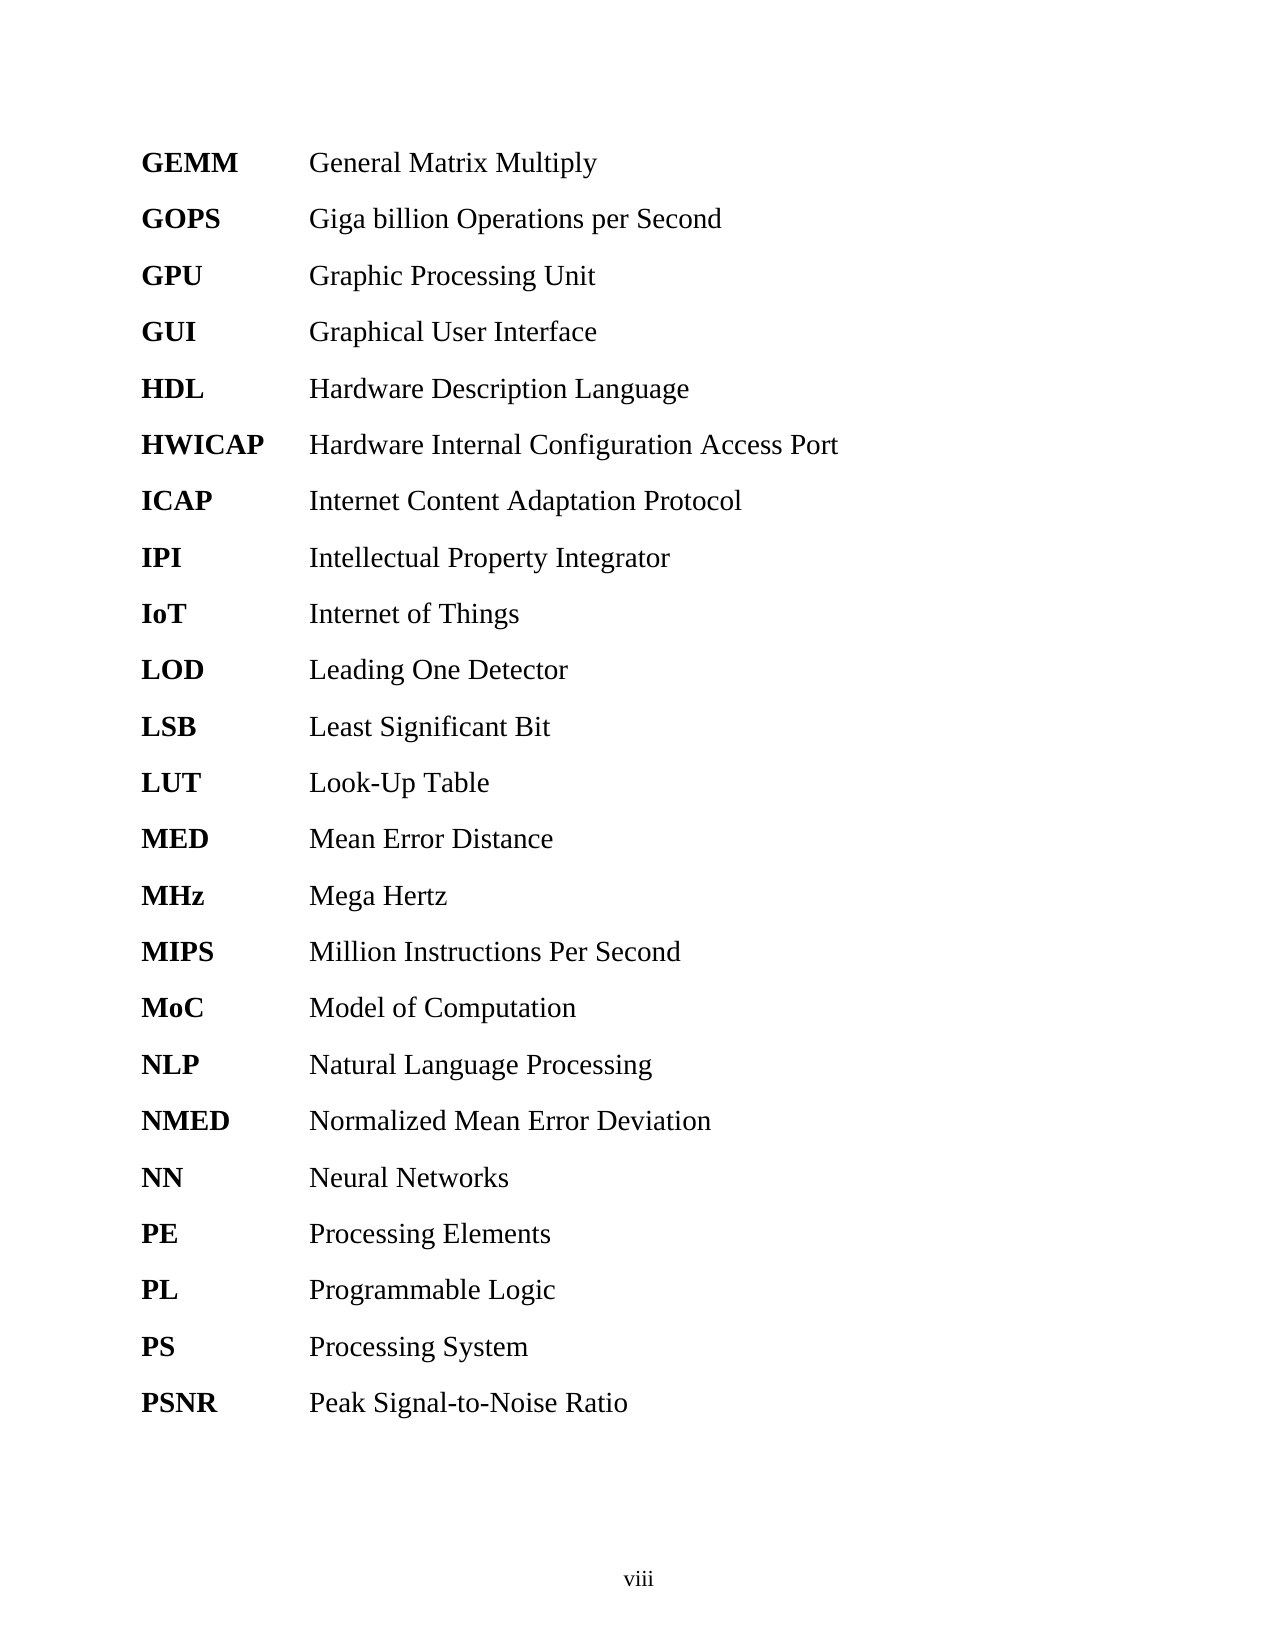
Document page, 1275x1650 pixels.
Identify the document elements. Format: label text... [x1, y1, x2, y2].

table_cell HWICAP [140, 426, 307, 482]
table_cell GOPS [140, 200, 307, 256]
table_cell Hardware Description Language [307, 369, 1138, 426]
table_cell Look-Up Table [307, 764, 1138, 820]
table_cell Normalized Mean Error Deviation [307, 1102, 1138, 1158]
table_cell PSNR [140, 1384, 307, 1440]
table_cell Programmable Logic [307, 1271, 1138, 1327]
table_cell Model of Computation [307, 989, 1138, 1045]
table_cell LSB [140, 707, 307, 764]
table_cell Intellectual Property Integrator [307, 538, 1138, 594]
table_cell GPU [140, 256, 307, 313]
table_cell IPI [140, 538, 307, 594]
table_cell PS [140, 1327, 307, 1383]
table_cell LOD [140, 651, 307, 707]
table_cell Processing Elements [307, 1215, 1138, 1271]
table_cell General Matrix Multiply [307, 144, 1138, 200]
table_cell Graphic Processing Unit [307, 256, 1138, 313]
table_cell IoT [140, 595, 307, 651]
table_cell PL [140, 1271, 307, 1327]
table_cell PE [140, 1215, 307, 1271]
table_cell NN [140, 1158, 307, 1214]
table_cell Million Instructions Per Second [307, 933, 1138, 989]
table_cell Internet Content Adaptation Protocol [307, 482, 1138, 538]
table_cell NLP [140, 1045, 307, 1102]
table_cell Graphical User Interface [307, 313, 1138, 369]
table_cell Internet of Things [307, 595, 1138, 651]
table_cell Peak Signal-to-Noise Ratio [307, 1384, 1138, 1440]
table_cell Giga billion Operations per Second [307, 200, 1138, 256]
table_cell GEMM [140, 144, 307, 200]
table_cell Hardware Internal Configuration Access Port [307, 426, 1138, 482]
table_cell Leading One Detector [307, 651, 1138, 707]
table_cell Mega Hertz [307, 876, 1138, 933]
table_cell GUI [140, 313, 307, 369]
table_cell MoC [140, 989, 307, 1045]
table_cell Natural Language Processing [307, 1045, 1138, 1102]
table_cell MED [140, 820, 307, 876]
table_cell Neural Networks [307, 1158, 1138, 1214]
table_cell MHz [140, 876, 307, 933]
table_cell Processing System [307, 1327, 1138, 1383]
table_cell Mean Error Distance [307, 820, 1138, 876]
table_cell HDL [140, 369, 307, 426]
table_cell Least Significant Bit [307, 707, 1138, 764]
table_cell ICAP [140, 482, 307, 538]
table_cell LUT [140, 764, 307, 820]
table_cell NMED [140, 1102, 307, 1158]
table_cell MIPS [140, 933, 307, 989]
